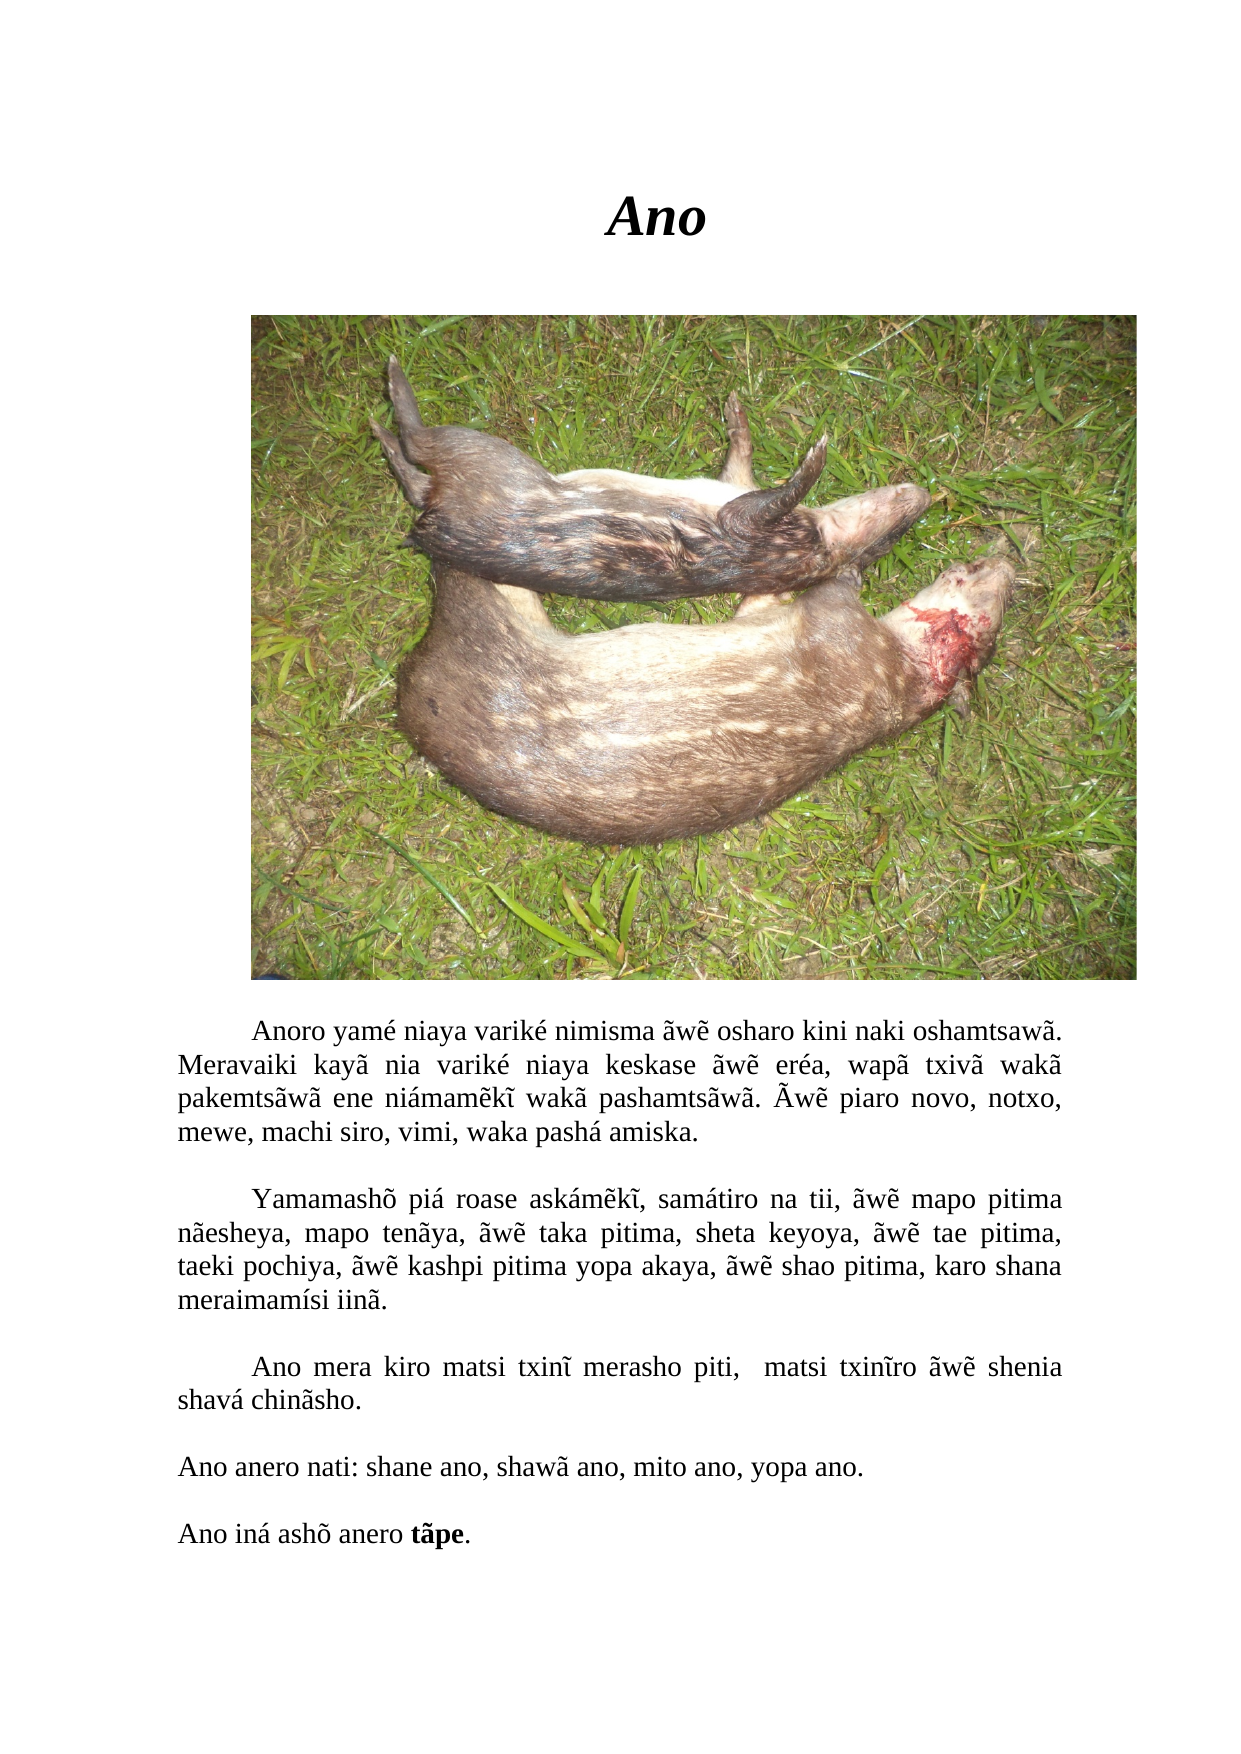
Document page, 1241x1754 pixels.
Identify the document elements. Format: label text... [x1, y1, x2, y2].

text Ano [177, 181, 1063, 248]
text Ano iná ashõ anero tãpe. [177, 1517, 1063, 1550]
picture [251, 315, 1137, 980]
text Yamamashõ piá roase askámẽkῖ, samátiro na tii, ãwẽ mapo pitima nãesheya, mapo tenãya, ãwẽ taka pitima, sheta keyoya, ãwẽ tae pitima, taeki pochiya, ãwẽ kashpi pitima yopa akaya, ãwẽ shao pitima, karo shana meraimamísi iinã. [177, 1181, 1063, 1315]
text Ano mera kiro matsi txinῖ merasho piti, matsi txinῖro ãwẽ shenia shavá chinãsho. [177, 1349, 1063, 1416]
text Anoro yamé niaya variké nimisma ãwẽ osharo kini naki oshamtsawã. Meravaiki kayã nia variké niaya keskase ãwẽ eréa, wapã txivã wakã pakemtsãwã ene niámamẽkῖ wakã pashamtsãwã. Ãwẽ piaro novo, notxo, mewe, machi siro, vimi, waka pashá amiska. [177, 1013, 1063, 1148]
text Ano anero nati: shane ano, shawã ano, mito ano, yopa ano. [177, 1449, 1063, 1483]
